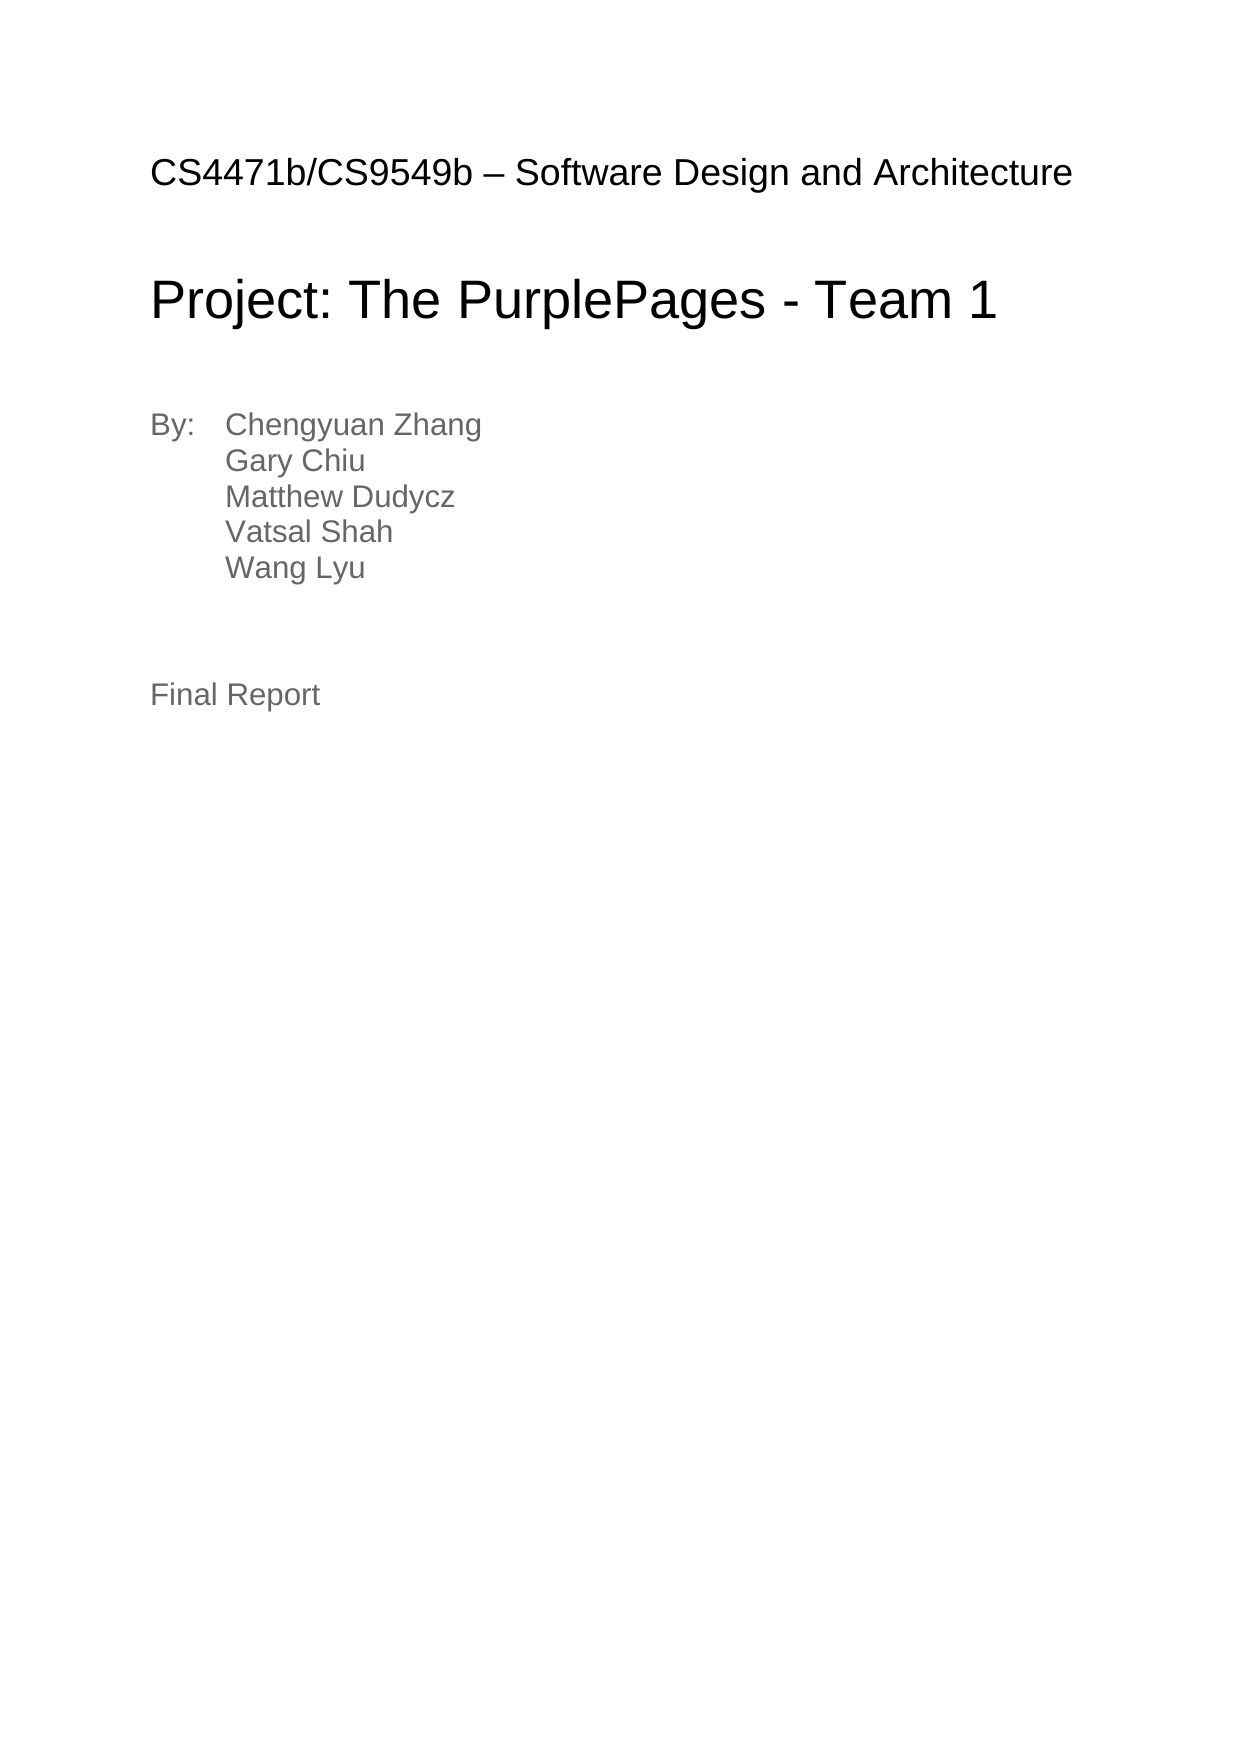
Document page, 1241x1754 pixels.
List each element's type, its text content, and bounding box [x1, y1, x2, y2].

subtitle Gary Chiu [150, 442, 1090, 478]
subtitle Wang Lyu [150, 549, 1090, 585]
subtitle Final Report [150, 676, 1090, 712]
subtitle By: Chengyuan Zhang [150, 406, 1090, 442]
title Project: The PurplePages - Team 1 [150, 268, 1090, 330]
subtitle Vatsal Shah [150, 513, 1090, 549]
title CS4471b/CS9549b – Software Design and Architecture [150, 150, 1090, 193]
subtitle Matthew Dudycz [150, 478, 1090, 513]
